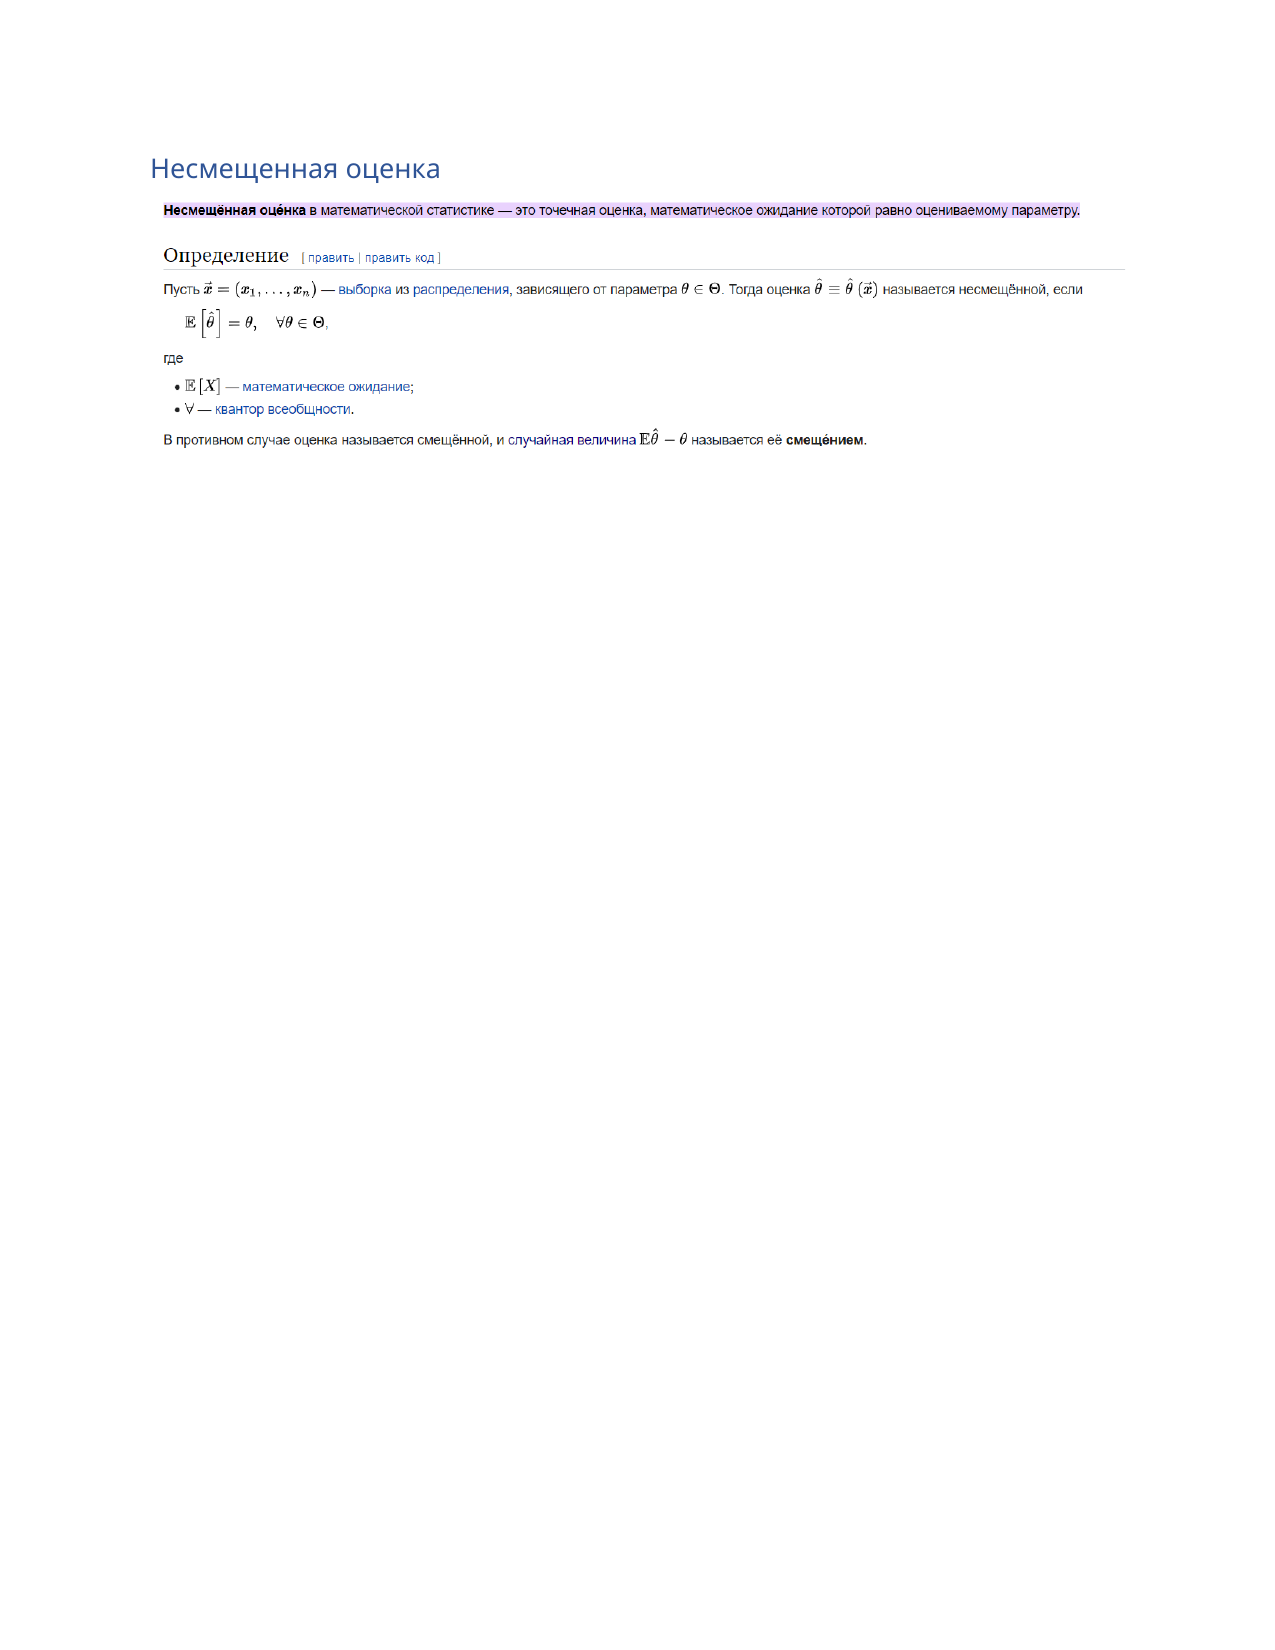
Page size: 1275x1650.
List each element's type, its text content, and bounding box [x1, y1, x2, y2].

picture [150, 189, 1125, 465]
subtitle Несмещенная оценка [150, 150, 1125, 187]
